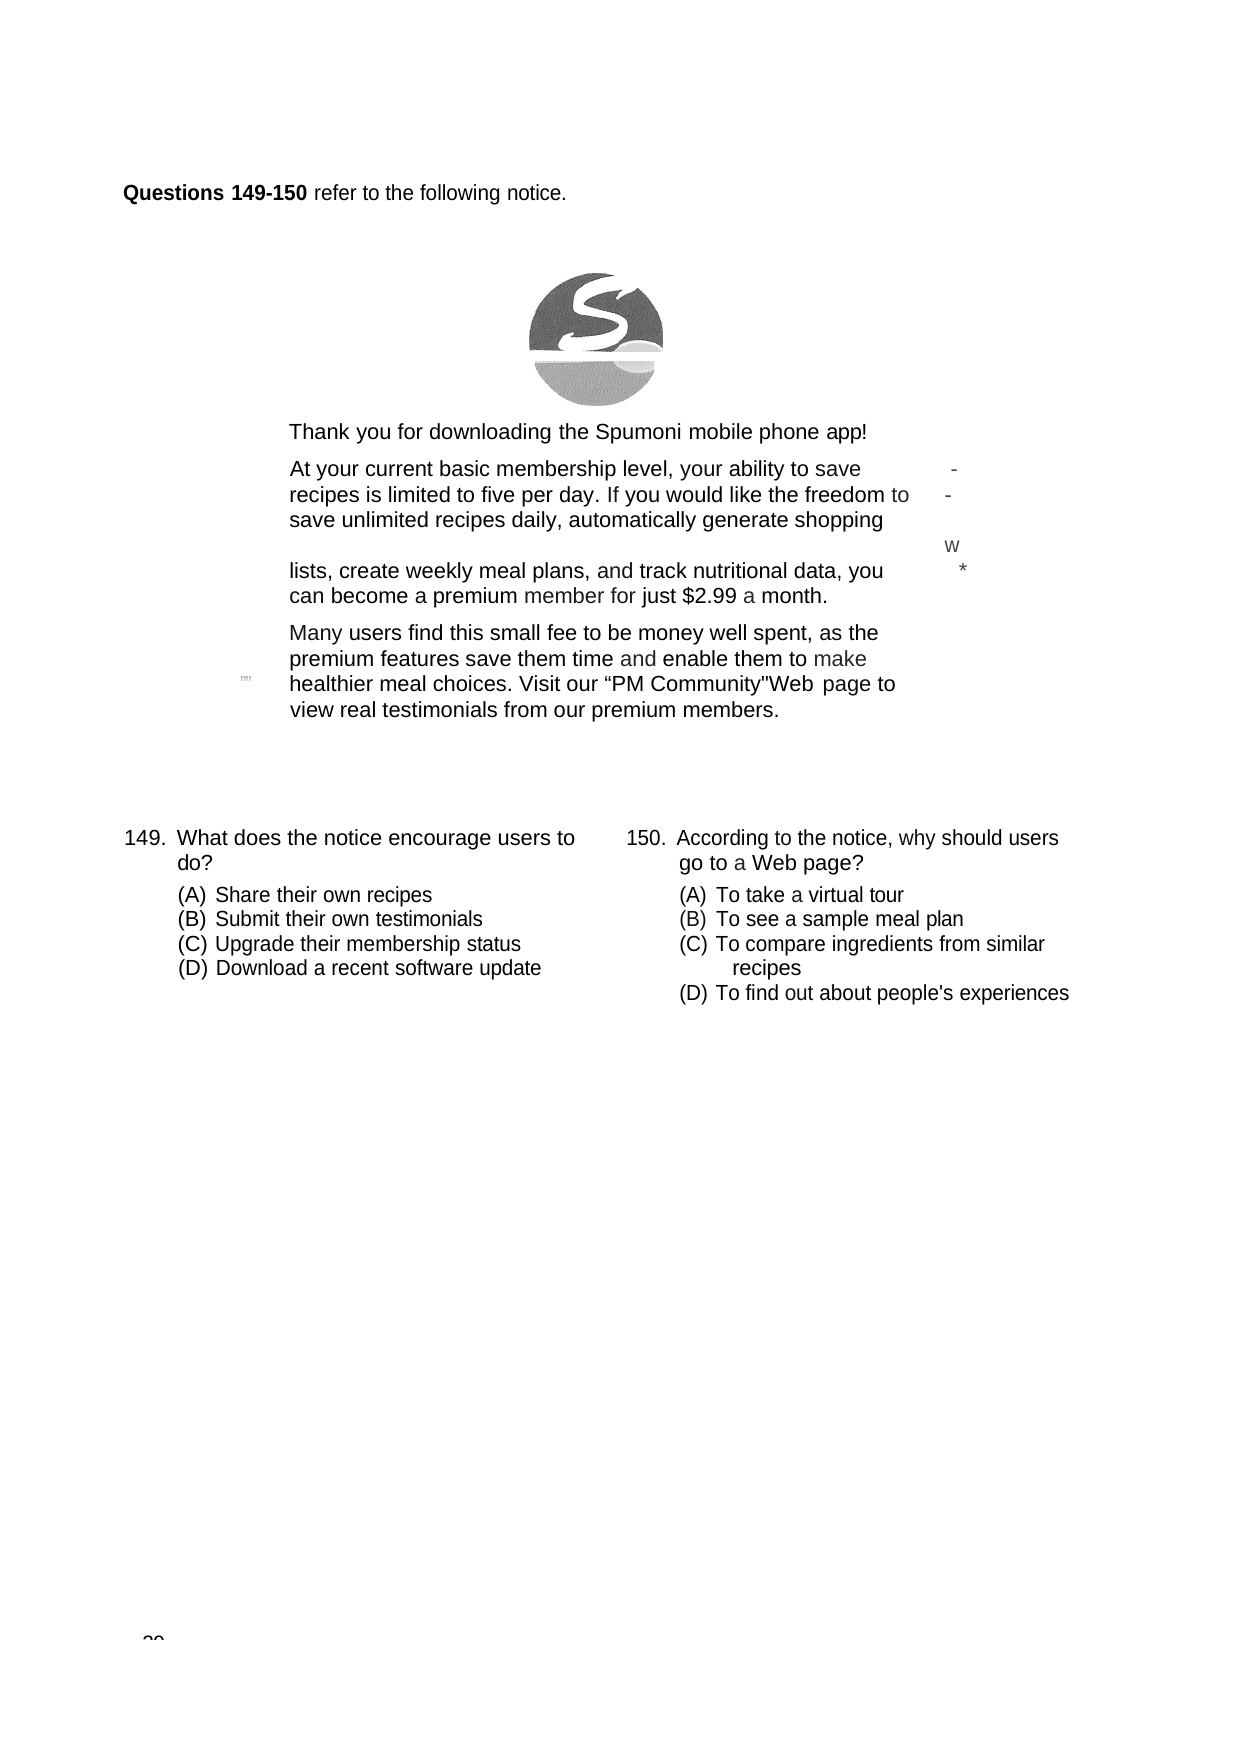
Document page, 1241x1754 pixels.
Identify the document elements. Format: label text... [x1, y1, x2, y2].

list Upgrade their membership status (C) To compare ingredients from similar [177, 932, 1240, 956]
picture [529, 273, 663, 352]
text ”” healthier meal choices. Visit our “PM Community"Web page to view real testimonials from our premium members. [240, 671, 904, 722]
text (D) To find out about people's experiences [679, 981, 1240, 1005]
list Download a recent software update recipes [178, 956, 1240, 981]
text At your current basic membership level, your ability to save - recipes is limited to five per day. If you would like the freedom to - save unlimited recipes daily, automatically generate shopping w lists, create weekly meal plans, and track nutritional data, you * can become a premium member for just $2.99 a month. [289, 456, 967, 608]
text 149. What does the notice encourage users to 150. According to the notice, why should users do? go to a Web page? [124, 825, 1066, 875]
text Questions 149-150 refer to the following notice. [123, 180, 1240, 205]
text Thank you for downloading the Spumoni mobile phone app! [289, 372, 1240, 444]
list Share their own recipes (A) To take a virtual tour [177, 882, 1240, 907]
picture [534, 361, 655, 406]
text Many users find this small fee to be money well spent, as the premium features save them time and enable them to make [289, 620, 904, 671]
list Submit their own testimonials (B) To see a sample meal plan [177, 907, 1240, 932]
